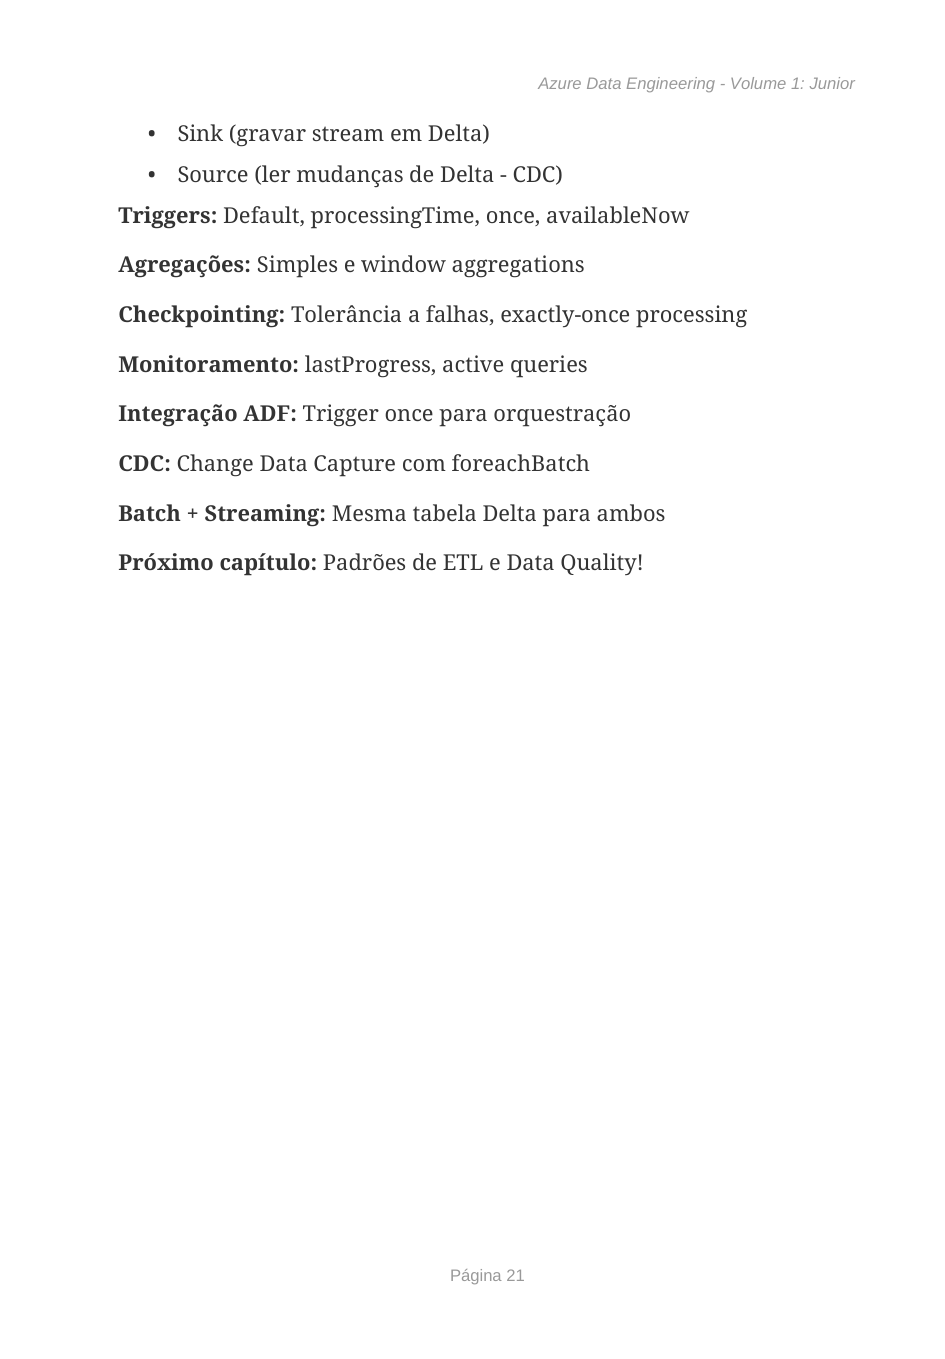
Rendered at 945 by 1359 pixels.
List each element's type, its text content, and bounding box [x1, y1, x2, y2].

text Batch + Streaming: Mesma tabela Delta para ambos [118, 498, 856, 527]
text Triggers: Default, processingTime, once, availableNow [118, 199, 856, 229]
list Sink (gravar stream em Delta) [148, 118, 856, 148]
text Agregações: Simples e window aggregations [118, 249, 856, 279]
text Monitoramento: lastProgress, active queries [118, 349, 856, 378]
list Source (ler mudanças de Delta - CDC) [148, 159, 856, 189]
text Integração ADF: Trigger once para orquestração [118, 398, 856, 428]
text Checkpointing: Tolerância a falhas, exactly-once processing [118, 299, 856, 329]
text CDC: Change Data Capture com foreachBatch [118, 448, 856, 478]
text Próximo capítulo: Padrões de ETL e Data Quality! [118, 547, 856, 577]
